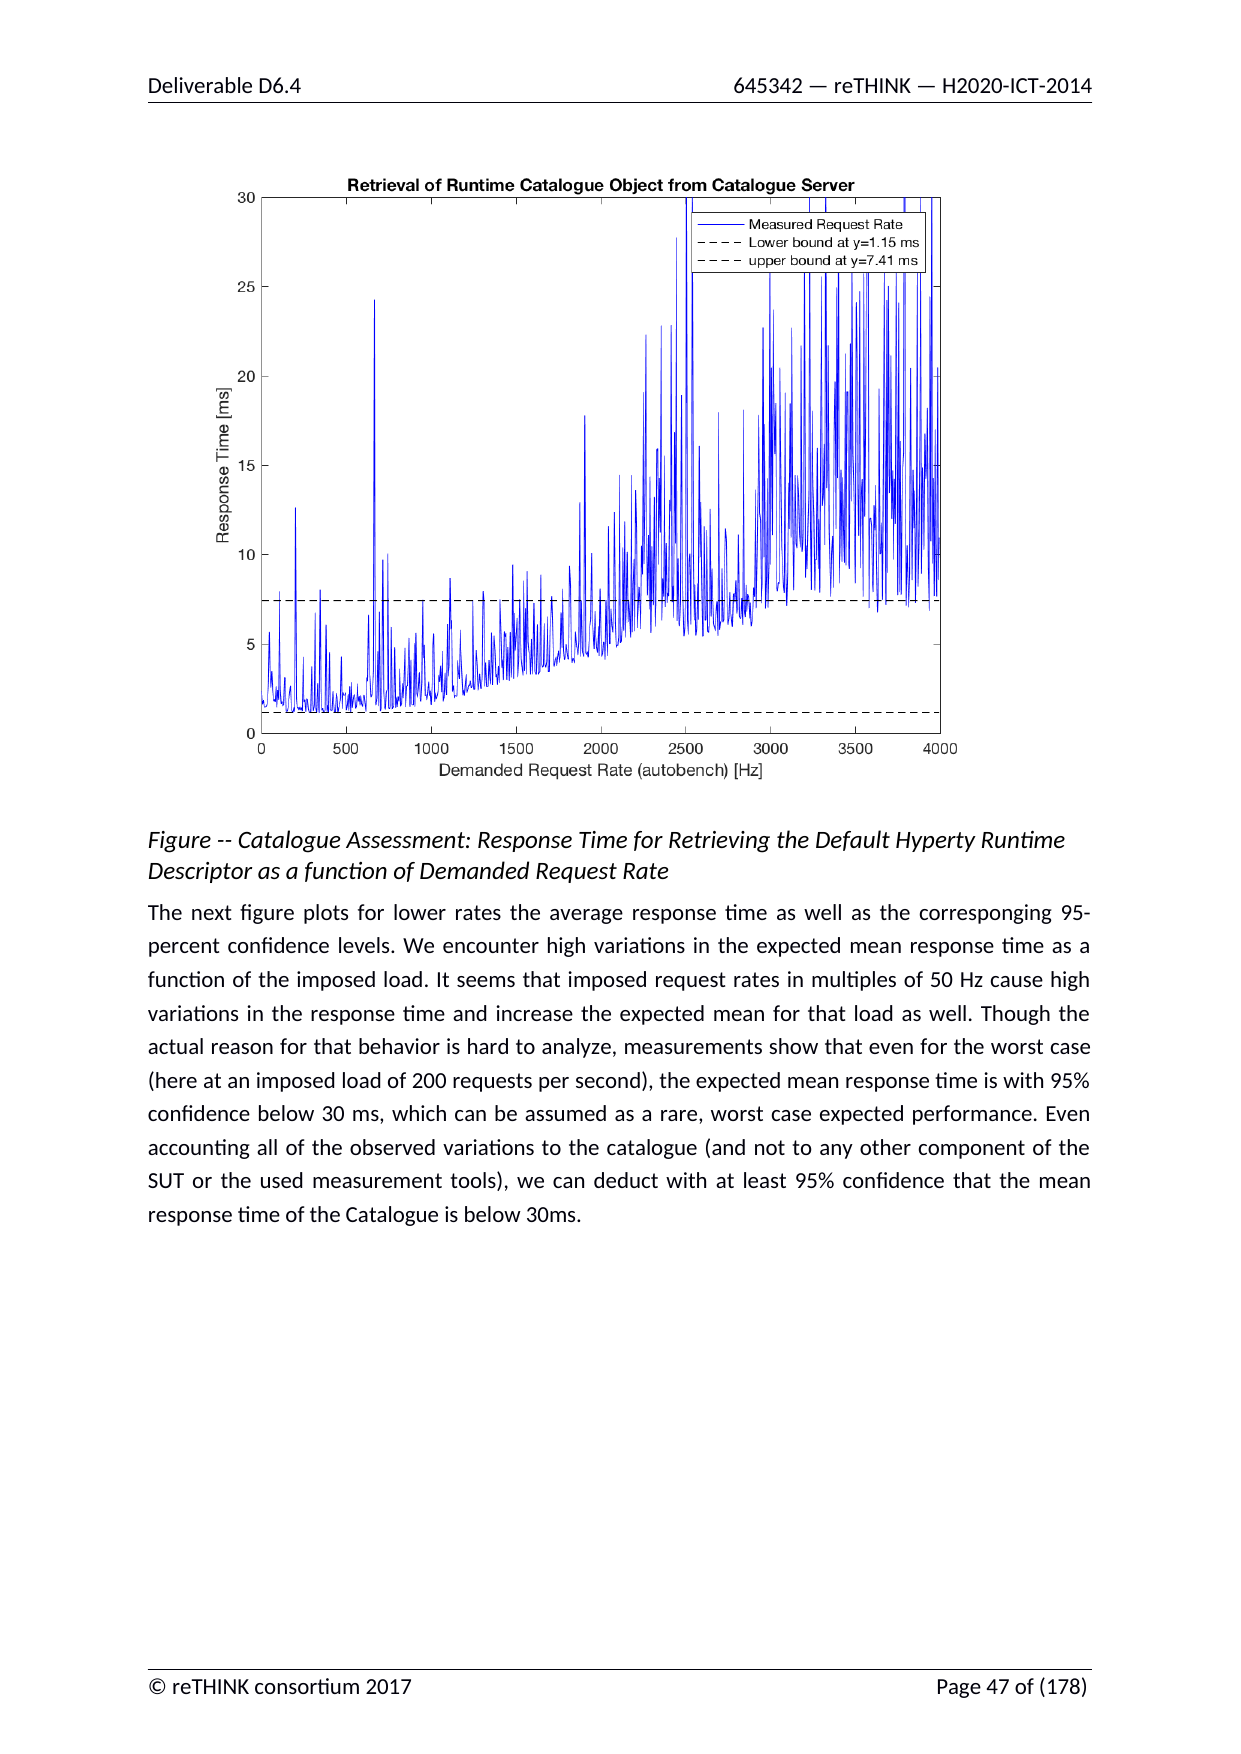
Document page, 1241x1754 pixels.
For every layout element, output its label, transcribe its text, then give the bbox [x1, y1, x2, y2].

text The next figure plots for lower rates the average response time as well as the corresponging 95-percent confidence levels. We encounter high variations in the expected mean response time as a function of the imposed load. It seems that imposed request rates in multiples of 50 Hz cause high variations in the response time and increase the expected mean for that load as well. Though the actual reason for that behavior is hard to analyze, measurements show that even for the worst case (here at an imposed load of 200 requests per second), the expected mean response time is with 95% confidence below 30 ms, which can be assumed as a rare, worst case expected performance. Even accounting all of the observed variations to the catalogue (and not to any other component of the SUT or the used measurement tools), we can deduct with at least 95% confidence that the mean response time of the Catalogue is below 30ms. [148, 898, 1092, 1228]
text Figure -- Catalogue Assessment: Response Time for Retrieving the Default Hyperty Runtime Descriptor as a function of Demanded Request Rate [148, 824, 1092, 886]
picture [147, 147, 1023, 804]
